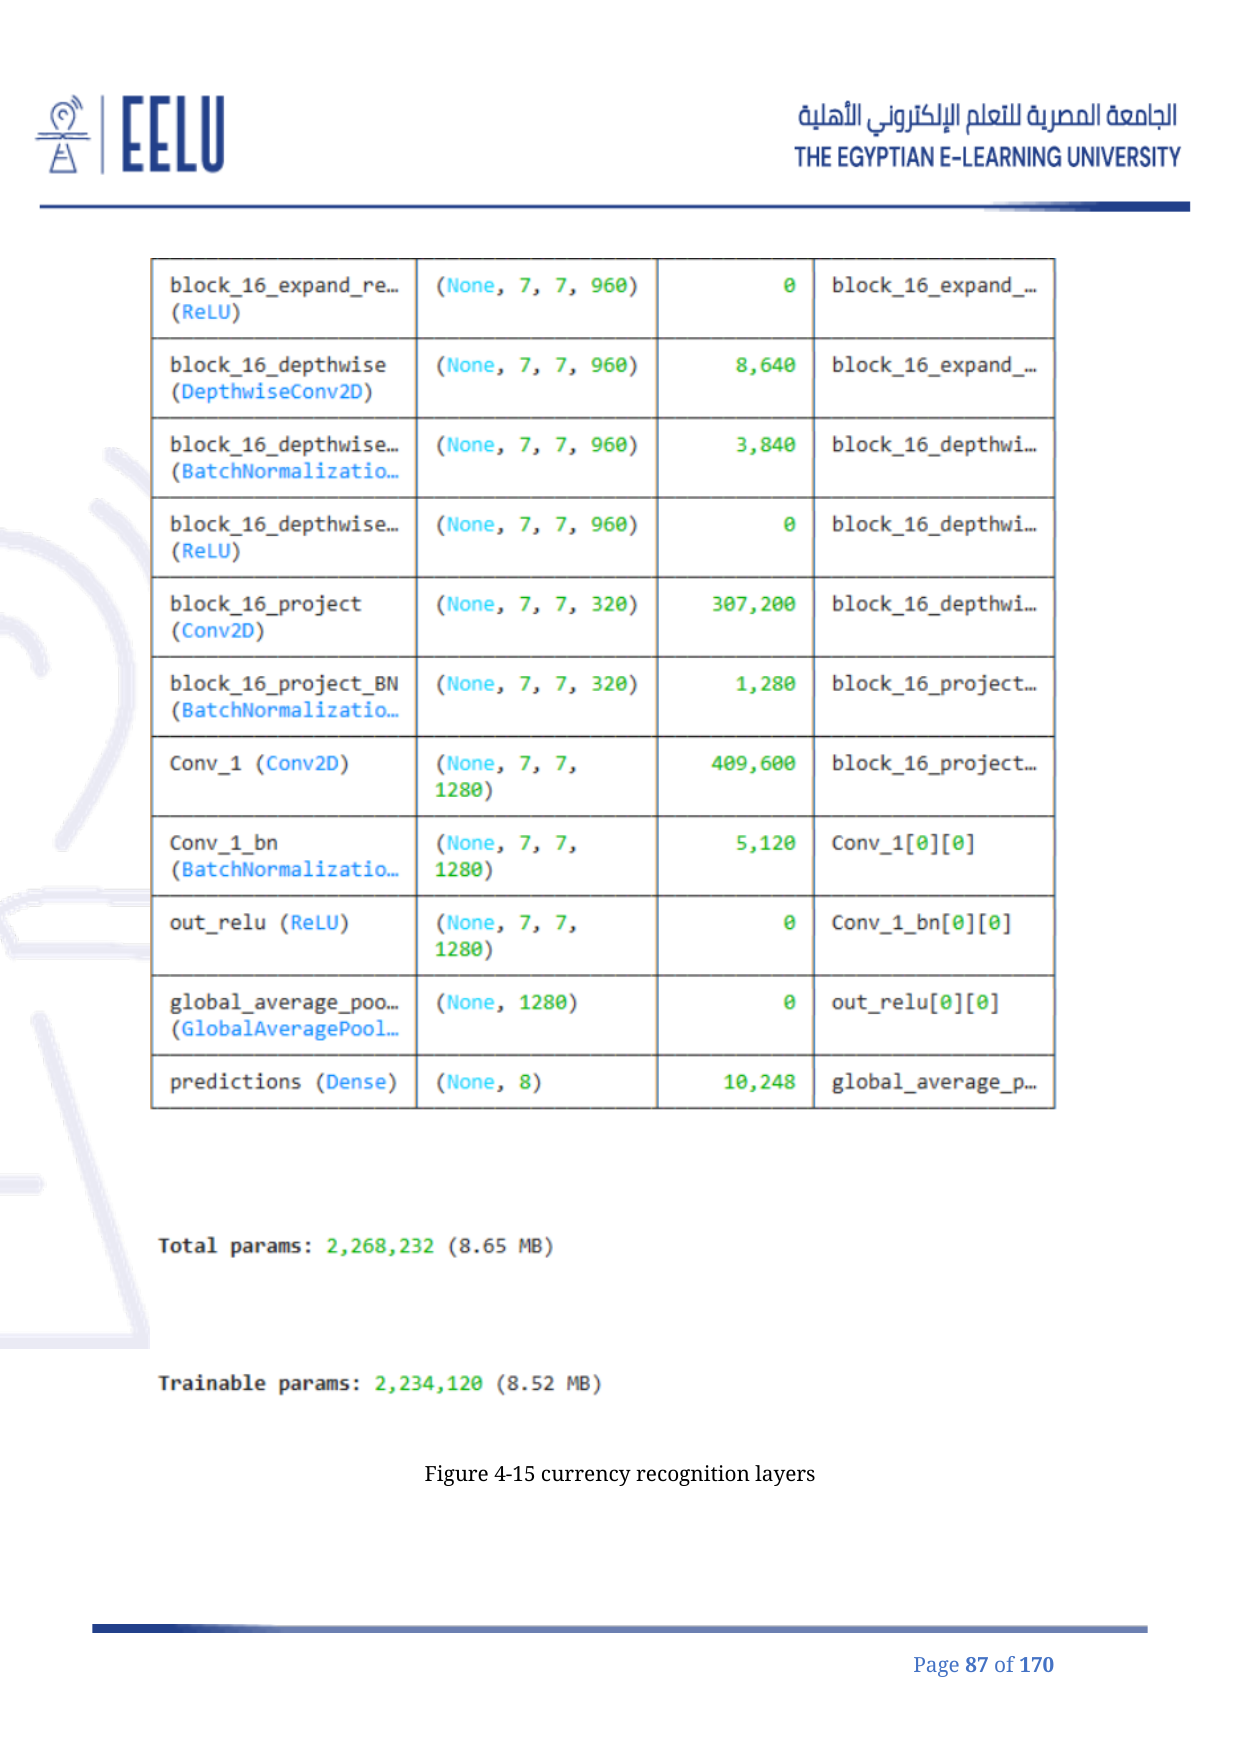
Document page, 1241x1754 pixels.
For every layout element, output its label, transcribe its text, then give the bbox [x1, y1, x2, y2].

text Figure 4-15 currency recognition layers [150, 1459, 1090, 1487]
picture [92, 1624, 1148, 1633]
picture [9, 75, 1207, 231]
picture [0, 258, 1091, 1459]
